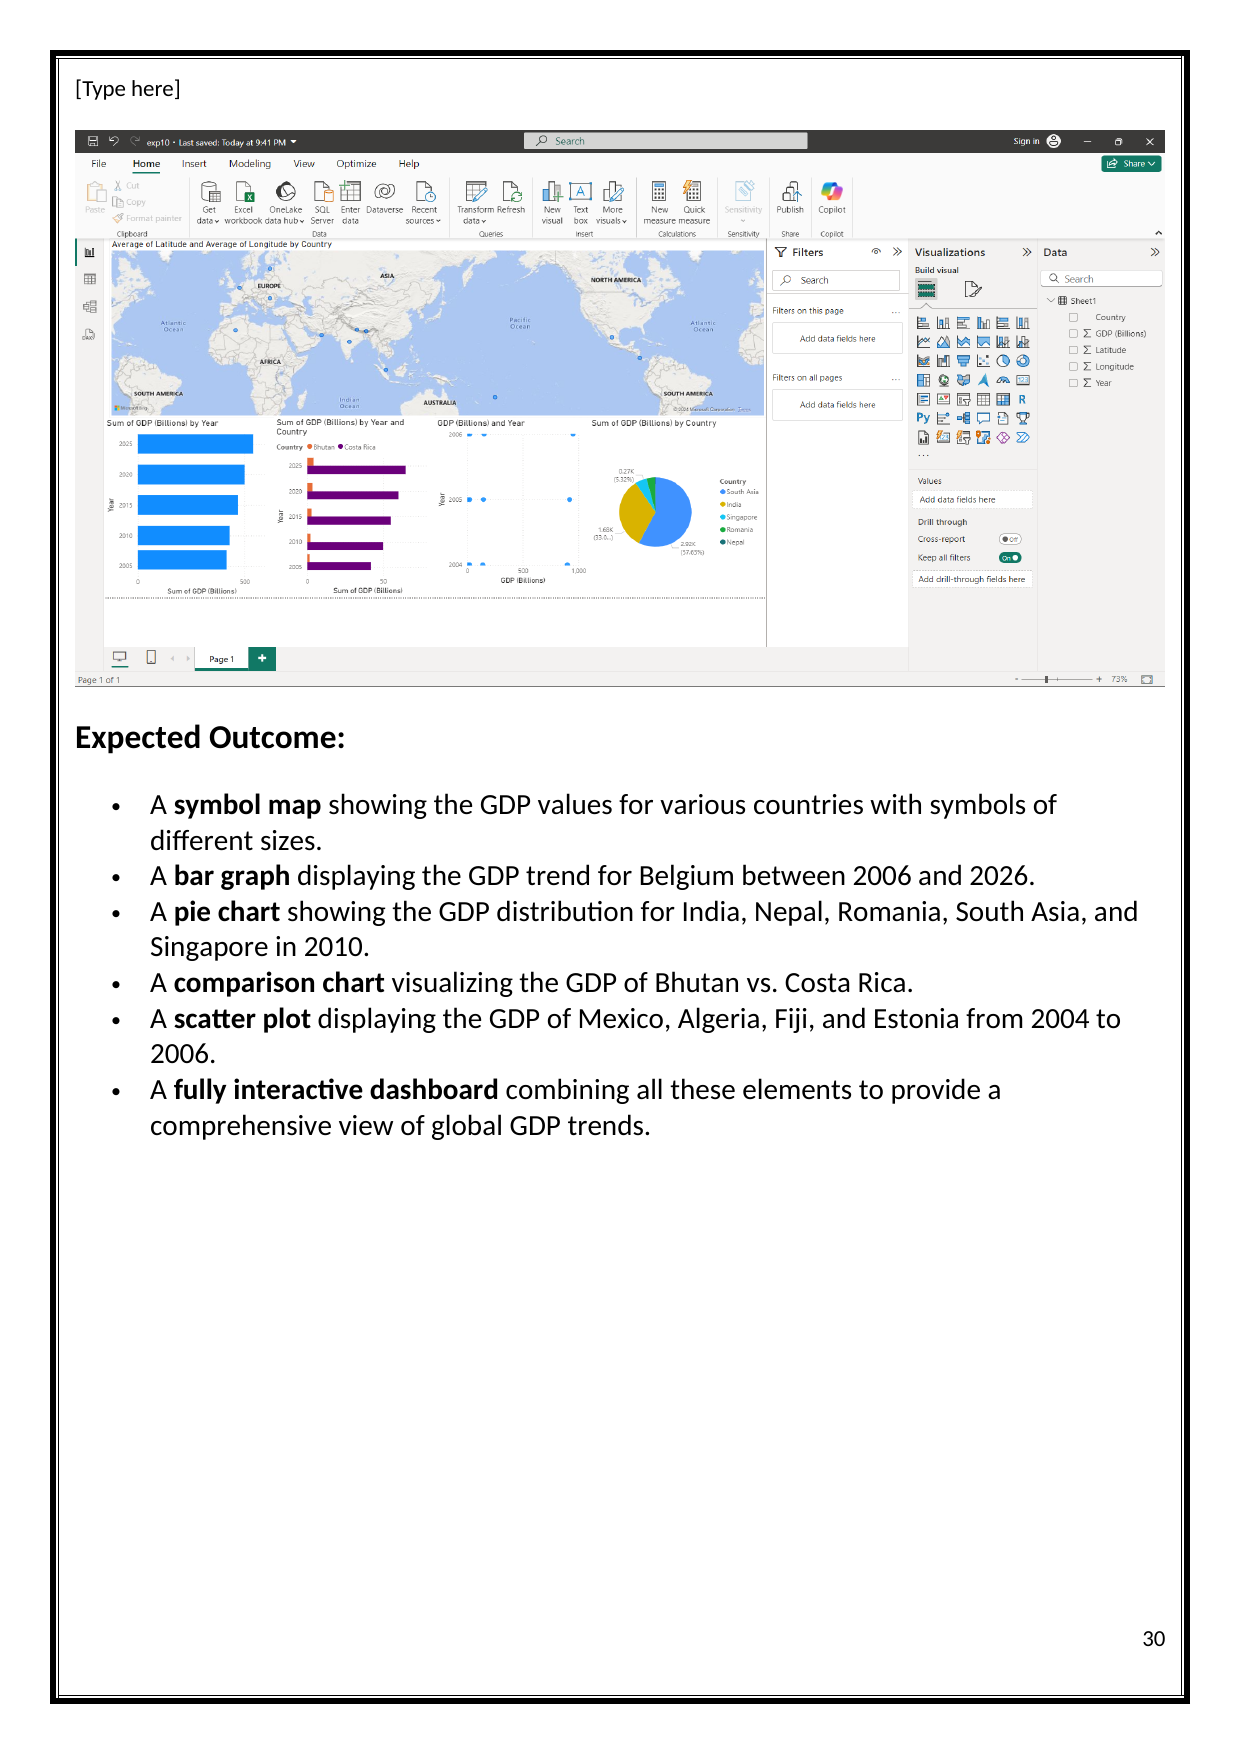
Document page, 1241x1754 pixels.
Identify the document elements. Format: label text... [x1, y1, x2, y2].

text Expected Outcome: [75, 716, 1165, 757]
picture [75, 130, 1165, 687]
list A comparison chart visualizing the GDP of Bhutan vs. Costa Rica. [112, 964, 1165, 1000]
list A fully interactive dashboard combining all these elements to provide a comprehensive view of global GDP trends. [112, 1071, 1165, 1142]
list A symbol map showing the GDP values for various countries with symbols of different sizes. [112, 786, 1165, 857]
list A pie chart showing the GDP distribution for India, Nepal, Romania, South Asia, and Singapore in 2010. [112, 893, 1165, 964]
list A scatter plot displaying the GDP of Mexico, Algeria, Fiji, and Estonia from 2004 to 2006. [112, 1000, 1165, 1071]
list A bar graph displaying the GDP trend for Belgium between 2006 and 2026. [112, 857, 1165, 893]
